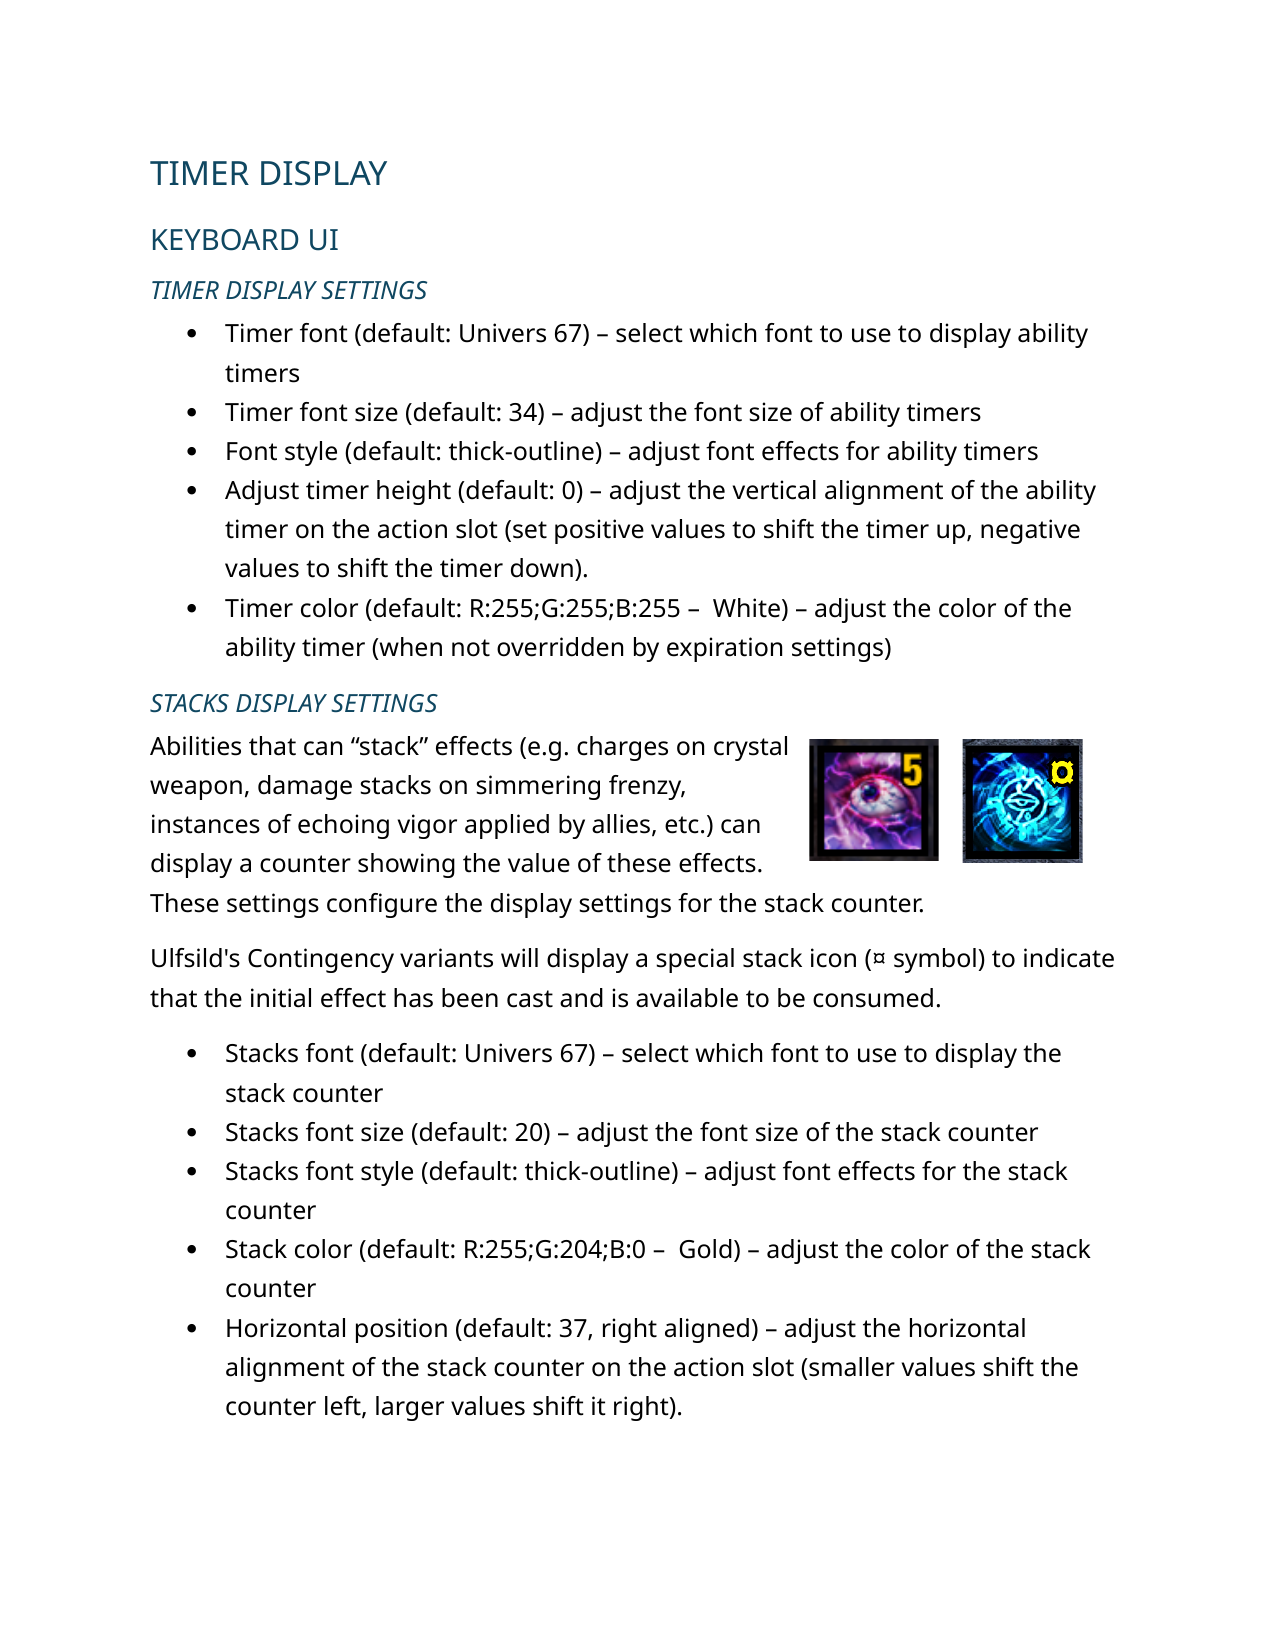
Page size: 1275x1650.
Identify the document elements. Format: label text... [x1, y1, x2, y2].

list Timer color (default: R:255;G:255;B:255 – White) – adjust the color of the ability timer (when not overridden by expiration settings) [187, 590, 1125, 663]
text Abilities that can “stack” effects (e.g. charges on crystal weapon, damage stacks on simmering frenzy, instances of echoing vigor applied by allies, etc.) can display a counter showing the value of these effects. These settings configure the display settings for the stack counter. [150, 729, 1125, 919]
list Stacks font size (default: 20) – adjust the font size of the stack counter [187, 1114, 1125, 1148]
list Horizontal position (default: 37, right aligned) – adjust the horizontal alignment of the stack counter on the action slot (smaller values shift the counter left, larger values shift it right). [187, 1310, 1125, 1423]
list Adjust timer height (default: 0) – adjust the vertical alignment of the ability timer on the action slot (set positive values to shift the timer up, negative values to shift the timer down). [187, 473, 1125, 585]
list Stacks font style (default: thick-outline) – adjust font effects for the stack counter [187, 1154, 1125, 1227]
subtitle KEYBOARD UI [150, 219, 1125, 258]
text Ulfsild's Contingency variants will display a special stack icon (¤ symbol) to indicate that the initial effect has been cast and is available to be consumed. [150, 941, 1125, 1014]
subtitle STACKS DISPLAY SETTINGS [150, 685, 1125, 719]
list Font style (default: thick-outline) – adjust font effects for ability timers [187, 434, 1125, 468]
picture [809, 739, 939, 861]
list Timer font (default: Univers 67) – select which font to use to display ability timers [187, 316, 1125, 389]
subtitle TIMER DISPLAY SETTINGS [150, 273, 1125, 307]
list Stack color (default: R:255;G:204;B:0 – Gold) – adjust the color of the stack counter [187, 1232, 1125, 1305]
picture [962, 739, 1083, 863]
list Timer font size (default: 34) – adjust the font size of ability timers [187, 394, 1125, 428]
list Stacks font (default: Univers 67) – select which font to use to display the stack counter [187, 1036, 1125, 1109]
subtitle TIMER DISPLAY [150, 150, 1125, 195]
